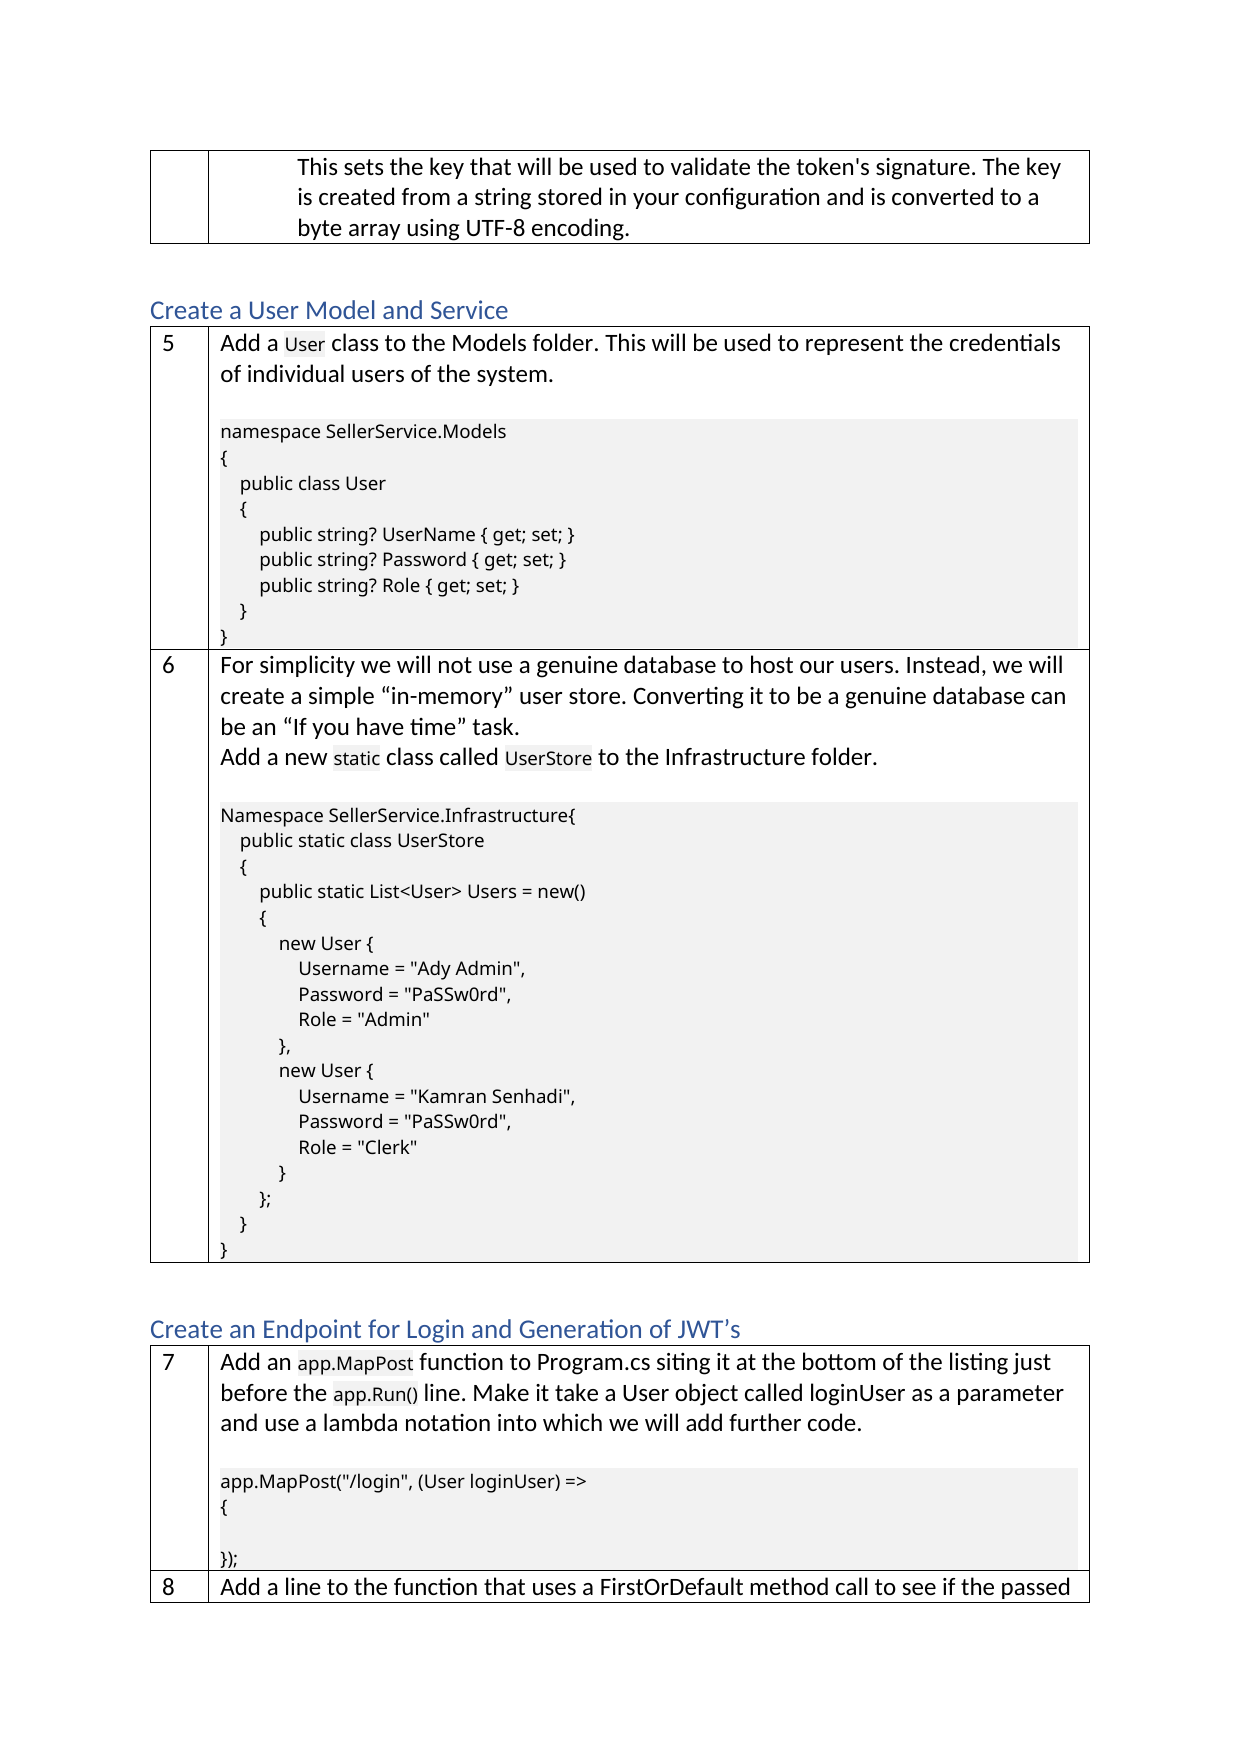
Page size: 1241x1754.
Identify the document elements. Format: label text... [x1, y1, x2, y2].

table_header 7 [151, 1346, 208, 1570]
table_cell 8 [151, 1571, 208, 1602]
table_cell 6 [151, 650, 208, 1262]
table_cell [209, 151, 1089, 243]
table_cell For simplicity we will not use a genuine database to host our users. Instead, we will create a simple “in-memory” user store. Converting it to be a genuine database can be an “If you have time” task. Add a new static class called UserStore to the Infrastructure folder. Namespace SellerService.Infrastructure{ public static class UserStore { public static List<User> Users = new() { new User { Username = "Ady Admin", Password = "PaSSw0rd", Role = "Admin" }, new User { Username = "Kamran Senhadi", Password = "PaSSw0rd", Role = "Clerk" } }; } } [209, 650, 1089, 1262]
table_header Add a User class to the Models folder. This will be used to represent the credentials of individual users of the system. namespace SellerService.Models { public class User { public string? UserName { get; set; } public string? Password { get; set; } public string? Role { get; set; } } } [209, 327, 1089, 648]
table_cell 4 [151, 151, 208, 243]
table_header Add an app.MapPost function to Program.cs siting it at the bottom of the listing just before the app.Run() line. Make it take a User object called loginUser as a parameter and use a lambda notation into which we will add further code. app.MapPost("/login", (User loginUser) => { }); [209, 1346, 1089, 1570]
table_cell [209, 1571, 1089, 1602]
table_header 5 [151, 327, 208, 648]
subtitle Create a User Model and Service [150, 293, 1090, 326]
subtitle Create an Endpoint for Login and Generation of JWT’s [150, 1312, 1090, 1345]
